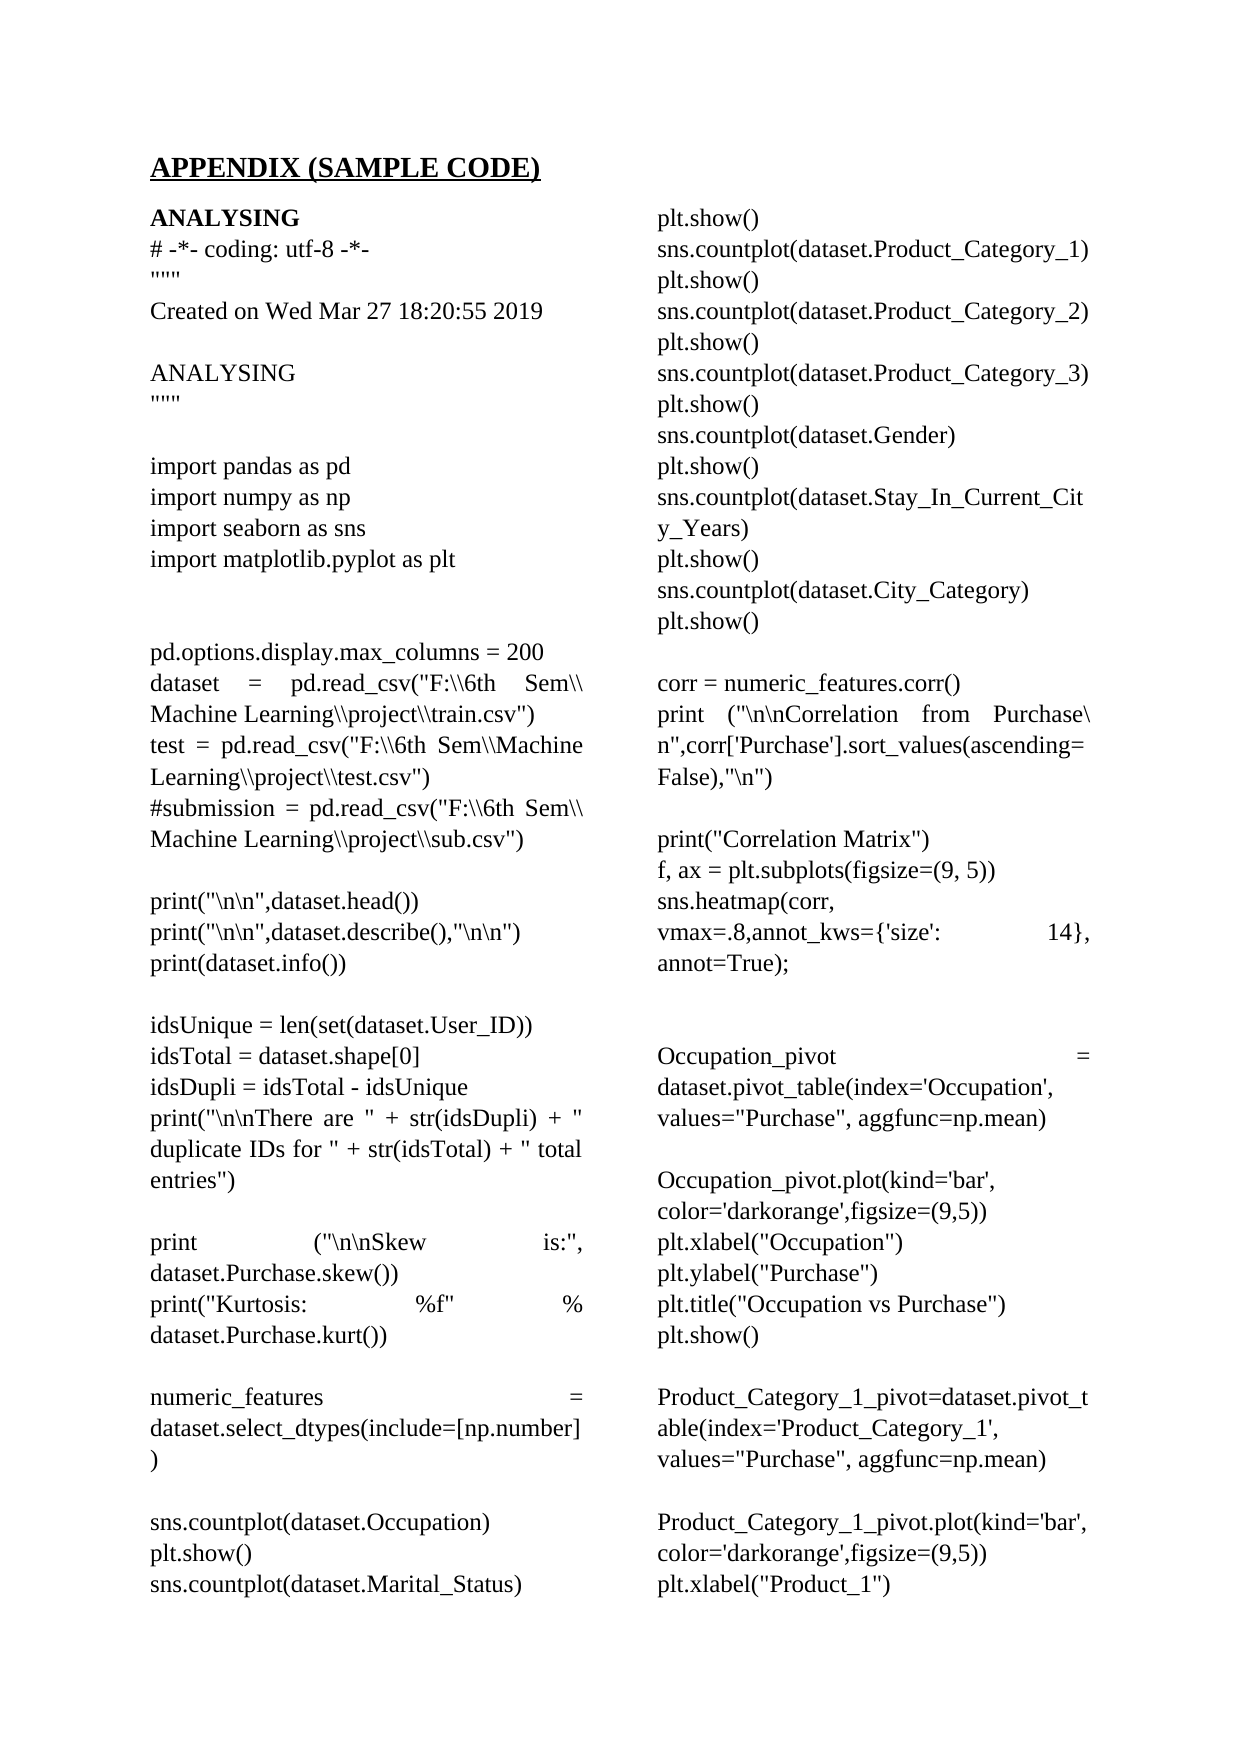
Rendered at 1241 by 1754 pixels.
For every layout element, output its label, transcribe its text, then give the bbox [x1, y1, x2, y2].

text Product_Category_1_pivot.plot(kind='bar', color='darkorange',figsize=(9,5)) [657, 1507, 1090, 1566]
text plt.show() [657, 1320, 1090, 1349]
text pd.options.display.max_columns = 200 [150, 637, 583, 666]
text test = pd.read_csv("F:\\6th Sem\\Machine Learning\\project\\test.csv") [150, 731, 583, 790]
text ANALYSING [150, 203, 583, 232]
text Occupation_pivot.plot(kind='bar', color='darkorange',figsize=(9,5)) [657, 1165, 1090, 1225]
text print("Kurtosis: %f" % dataset.Purchase.kurt()) [150, 1289, 583, 1349]
text import numpy as np [150, 482, 583, 511]
text corr = numeric_features.corr() [657, 668, 1090, 697]
text """ [150, 265, 583, 294]
text plt.title("Occupation vs Purchase") [657, 1289, 1090, 1318]
text plt.show() [657, 606, 1090, 635]
text numeric_features = dataset.select_dtypes(include=[np.number]) [150, 1382, 583, 1473]
text Product_Category_1_pivot=dataset.pivot_table(index='Product_Category_1', values="Purchase", aggfunc=np.mean) [657, 1382, 1090, 1473]
text print("\n\n",dataset.describe(),"\n\n") [150, 917, 583, 946]
text f, ax = plt.subplots(figsize=(9, 5)) [657, 855, 1090, 883]
text APPENDIX (SAMPLE CODE) [150, 150, 1090, 183]
text sns.countplot(dataset.Stay_In_Current_City_Years) [657, 482, 1090, 542]
text sns.countplot(dataset.Marital_Status) [150, 1569, 583, 1597]
text print ("\n\nSkew is:", dataset.Purchase.skew()) [150, 1227, 583, 1287]
text plt.show() [657, 544, 1090, 573]
text sns.countplot(dataset.Gender) [657, 420, 1090, 449]
text sns.heatmap(corr, vmax=.8,annot_kws={'size': 14}, annot=True); [657, 886, 1090, 977]
text print("\n\n",dataset.head()) [150, 886, 583, 914]
text print("Correlation Matrix") [657, 824, 1090, 852]
text sns.countplot(dataset.City_Category) [657, 575, 1090, 604]
text Occupation_pivot = dataset.pivot_table(index='Occupation', values="Purchase", aggfunc=np.mean) [657, 1041, 1090, 1132]
text idsUnique = len(set(dataset.User_ID)) [150, 1010, 583, 1039]
text import pandas as pd [150, 451, 583, 480]
text sns.countplot(dataset.Occupation) [150, 1507, 583, 1535]
text plt.show() [657, 265, 1090, 294]
text idsDupli = idsTotal - idsUnique [150, 1072, 583, 1101]
text #submission = pd.read_csv("F:\\6th Sem\\Machine Learning\\project\\sub.csv") [150, 793, 583, 852]
text plt.xlabel("Product_1") [657, 1569, 1090, 1597]
text plt.show() [657, 203, 1090, 232]
text sns.countplot(dataset.Product_Category_2) [657, 296, 1090, 325]
text ANALYSING [150, 358, 583, 387]
text """ [150, 389, 583, 418]
text plt.show() [657, 327, 1090, 356]
text # -*- coding: utf-8 -*- [150, 234, 583, 263]
text print(dataset.info()) [150, 948, 583, 977]
text import seaborn as sns [150, 513, 583, 542]
text print("\n\nThere are " + str(idsDupli) + " duplicate IDs for " + str(idsTotal) + " total entries") [150, 1103, 583, 1194]
text plt.show() [150, 1538, 583, 1566]
text plt.xlabel("Occupation") [657, 1227, 1090, 1256]
text plt.ylabel("Purchase") [657, 1258, 1090, 1287]
text import matplotlib.pyplot as plt [150, 544, 583, 573]
text sns.countplot(dataset.Product_Category_1) [657, 234, 1090, 263]
text dataset = pd.read_csv("F:\\6th Sem\\Machine Learning\\project\\train.csv") [150, 668, 583, 728]
text plt.show() [657, 389, 1090, 418]
text Created on Wed Mar 27 18:20:55 2019 [150, 296, 583, 325]
text idsTotal = dataset.shape[0] [150, 1041, 583, 1070]
text sns.countplot(dataset.Product_Category_3) [657, 358, 1090, 387]
text print ("\n\nCorrelation from Purchase\n",corr['Purchase'].sort_values(ascending=False),"\n") [657, 699, 1090, 790]
text plt.show() [657, 451, 1090, 480]
